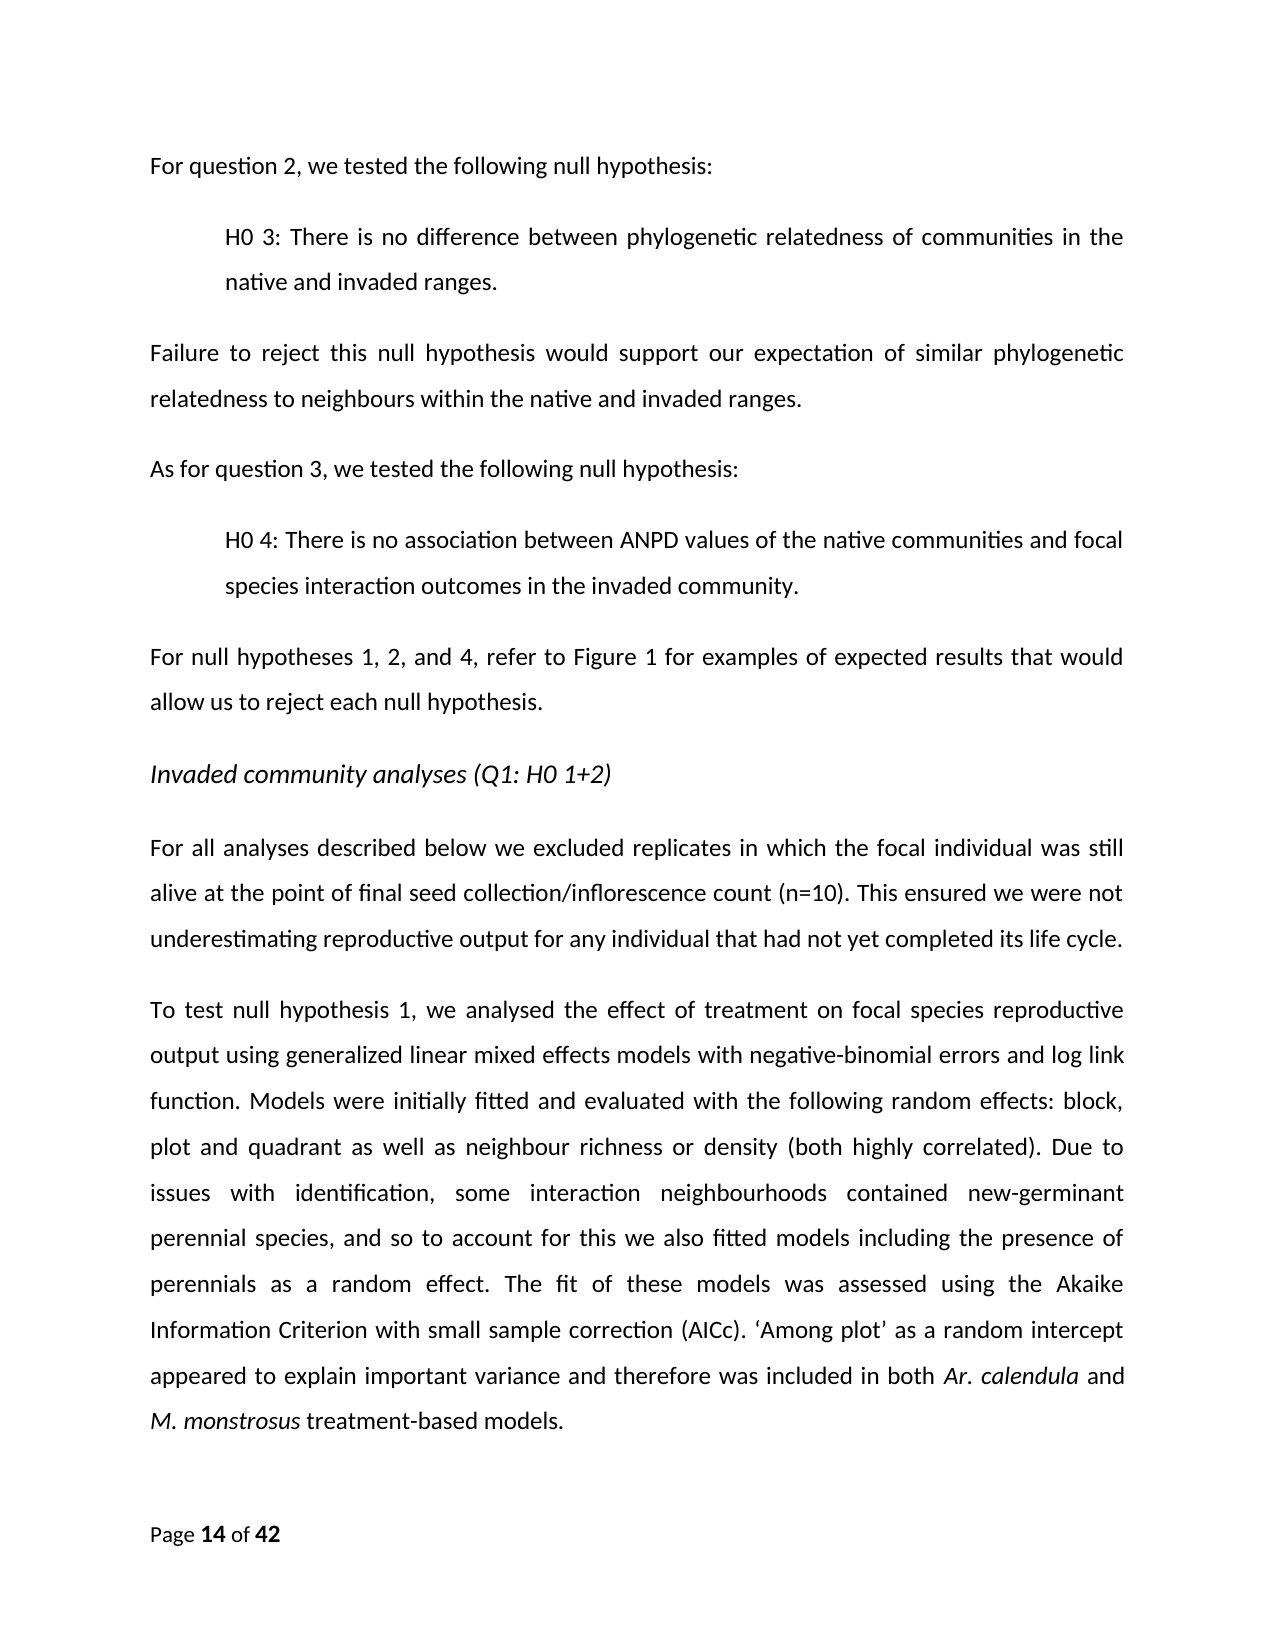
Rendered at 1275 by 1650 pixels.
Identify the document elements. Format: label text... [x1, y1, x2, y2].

text Invaded community analyses (Q1: H0 1+2) [150, 757, 1125, 790]
text As for question 3, we tested the following null hypothesis: [150, 454, 1125, 484]
text For all analyses described below we excluded replicates in which the focal individual was still alive at the point of final seed collection/inflorescence count (n=10). This ensured we were not underestimating reproductive output for any individual that had not yet completed its life cycle. [150, 832, 1125, 954]
text To test null hypothesis 1, we analysed the effect of treatment on focal species reproductive output using generalized linear mixed effects models with negative-binomial errors and log link function. Models were initially fitted and evaluated with the following random effects: block, plot and quadrant as well as neighbour richness or density (both highly correlated). Due to issues with identification, some interaction neighbourhoods contained new-germinant perennial species, and so to account for this we also fitted models including the presence of perennials as a random effect. The fit of these models was assessed using the Akaike Information Criterion with small sample correction (AICc). ‘Among plot’ as a random intercept appeared to explain important variance and therefore was included in both Ar. calendula and M. monstrosus treatment-based models. [150, 994, 1125, 1436]
text H0 4: There is no association between ANPD values of the native communities and focal species interaction outcomes in the invaded community. [225, 524, 1125, 601]
text For question 2, we tested the following null hypothesis: [150, 150, 1125, 181]
text For null hypotheses 1, 2, and 4, refer to Figure 1 for examples of expected results that would allow us to reject each null hypothesis. [150, 641, 1125, 717]
text H0 3: There is no difference between phylogenetic relatedness of communities in the native and invaded ranges. [225, 221, 1125, 297]
text Failure to reject this null hypothesis would support our expectation of similar phylogenetic relatedness to neighbours within the native and invaded ranges. [150, 337, 1125, 413]
